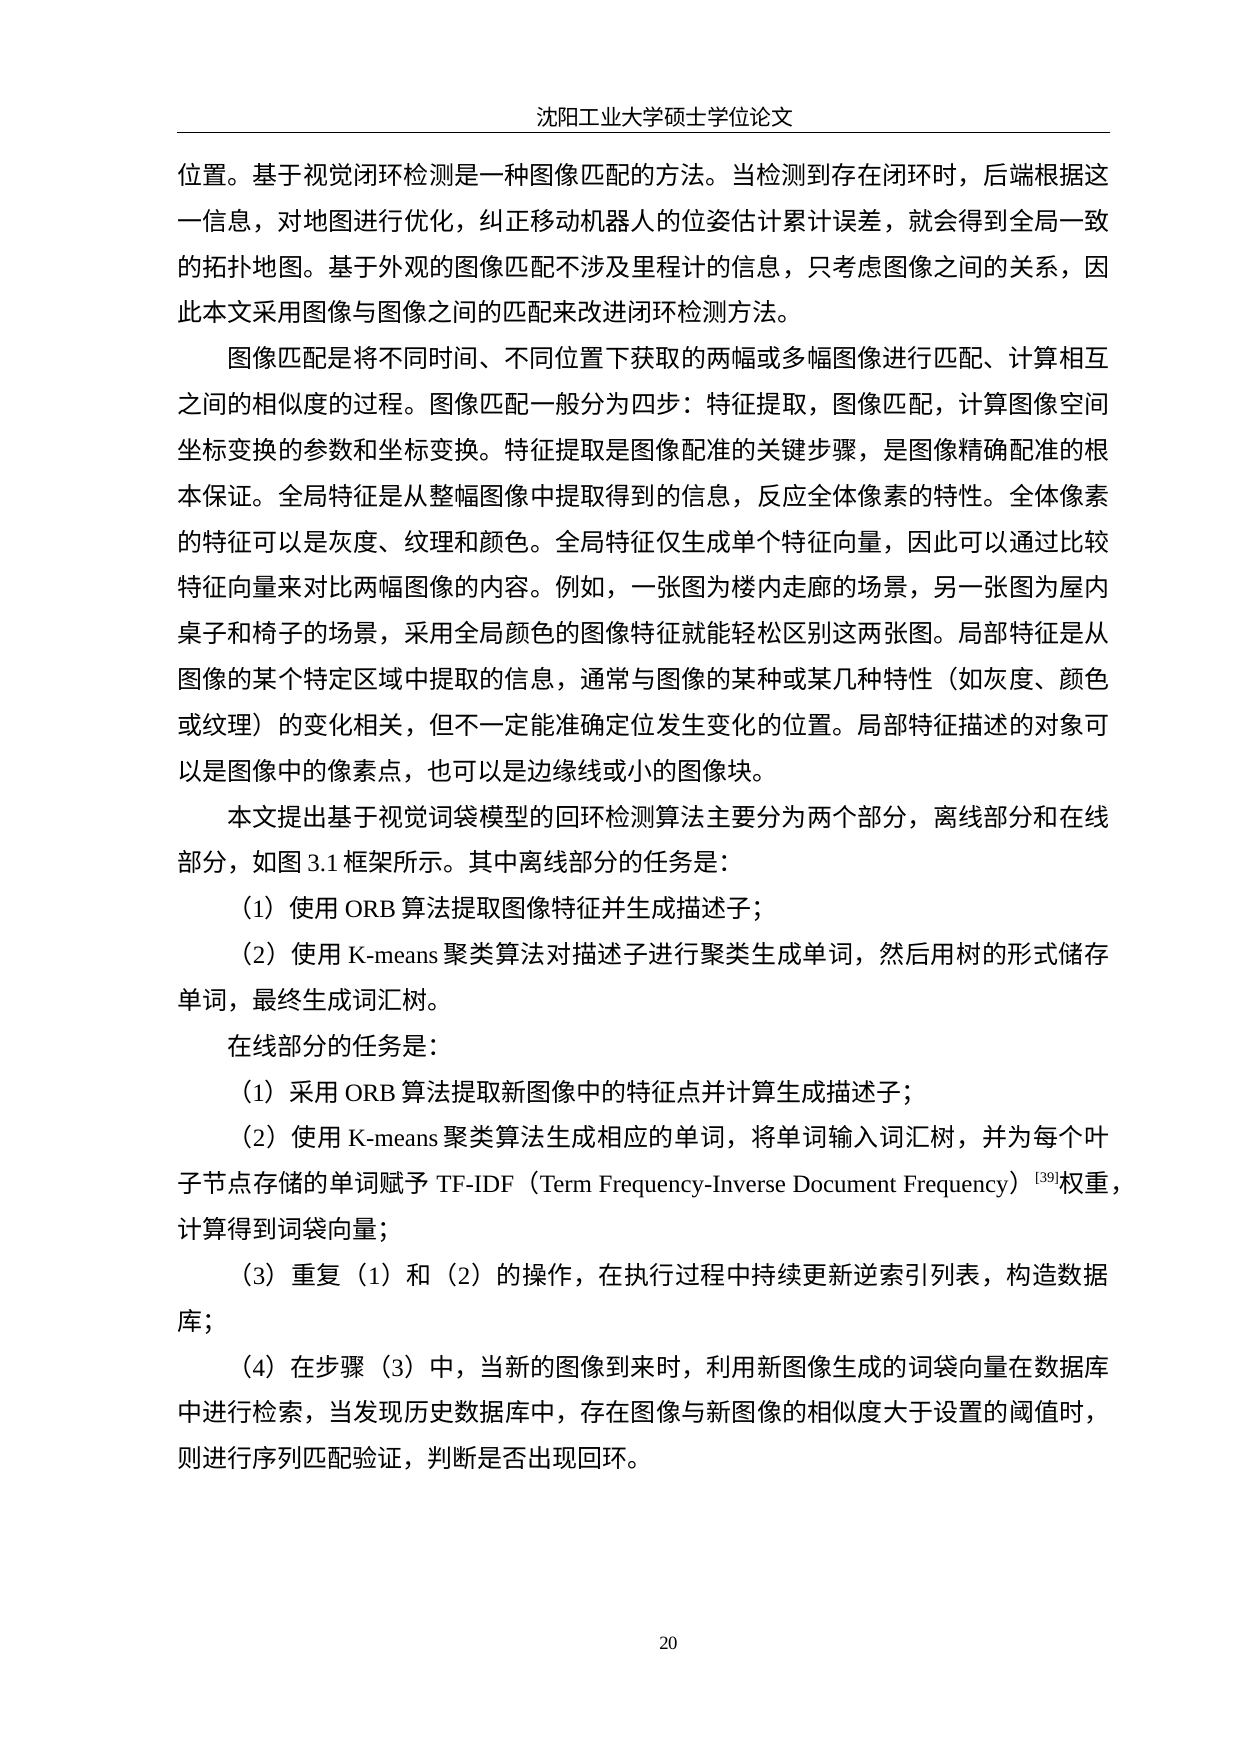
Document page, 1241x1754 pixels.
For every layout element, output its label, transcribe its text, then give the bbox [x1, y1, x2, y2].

text （4）在步骤（3）中，当新的图像到来时，利用新图像生成的词袋向量在数据库中进行检索，当发现历史数据库中，存在图像与新图像的相似度大于设置的阈值时，则进行序列匹配验证，判断是否出现回环。 [177, 1339, 1110, 1477]
text （2）使用K-means聚类算法对描述子进行聚类生成单词，然后用树的形式储存单词，最终生成词汇树。 [177, 927, 1110, 1018]
text （1）采用ORB算法提取新图像中的特征点并计算生成描述子； [177, 1064, 1110, 1110]
text （3）重复（1）和（2）的操作，在执行过程中持续更新逆索引列表，构造数据库； [177, 1248, 1110, 1339]
text 本文提出基于视觉词袋模型的回环检测算法主要分为两个部分，离线部分和在线部分，如图3.1框架所示。其中离线部分的任务是： [177, 789, 1110, 881]
text （2）使用K-means聚类算法生成相应的单词，将单词输入词汇树，并为每个叶子节点存储的单词赋予TF-IDF（Term Frequency-Inverse Document Frequency）[39]权重，计算得到词袋向量； [177, 1110, 1110, 1248]
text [177, 148, 1110, 331]
text 在线部分的任务是： [177, 1018, 1110, 1064]
text （1）使用ORB算法提取图像特征并生成描述子； [177, 881, 1110, 927]
text 图像匹配是将不同时间、不同位置下获取的两幅或多幅图像进行匹配、计算相互之间的相似度的过程。图像匹配一般分为四步：特征提取，图像匹配，计算图像空间坐标变换的参数和坐标变换。特征提取是图像配准的关键步骤，是图像精确配准的根本保证。全局特征是从整幅图像中提取得到的信息，反应全体像素的特性。全体像素的特征可以是灰度、纹理和颜色。全局特征仅生成单个特征向量，因此可以通过比较特征向量来对比两幅图像的内容。例如，一张图为楼内走廊的场景，另一张图为屋内桌子和椅子的场景，采用全局颜色的图像特征就能轻松区别这两张图。局部特征是从图像的某个特定区域中提取的信息，通常与图像的某种或某几种特性（如灰度、颜色或纹理）的变化相关，但不一定能准确定位发生变化的位置。局部特征描述的对象可以是图像中的像素点，也可以是边缘线或小的图像块。 [177, 331, 1110, 789]
